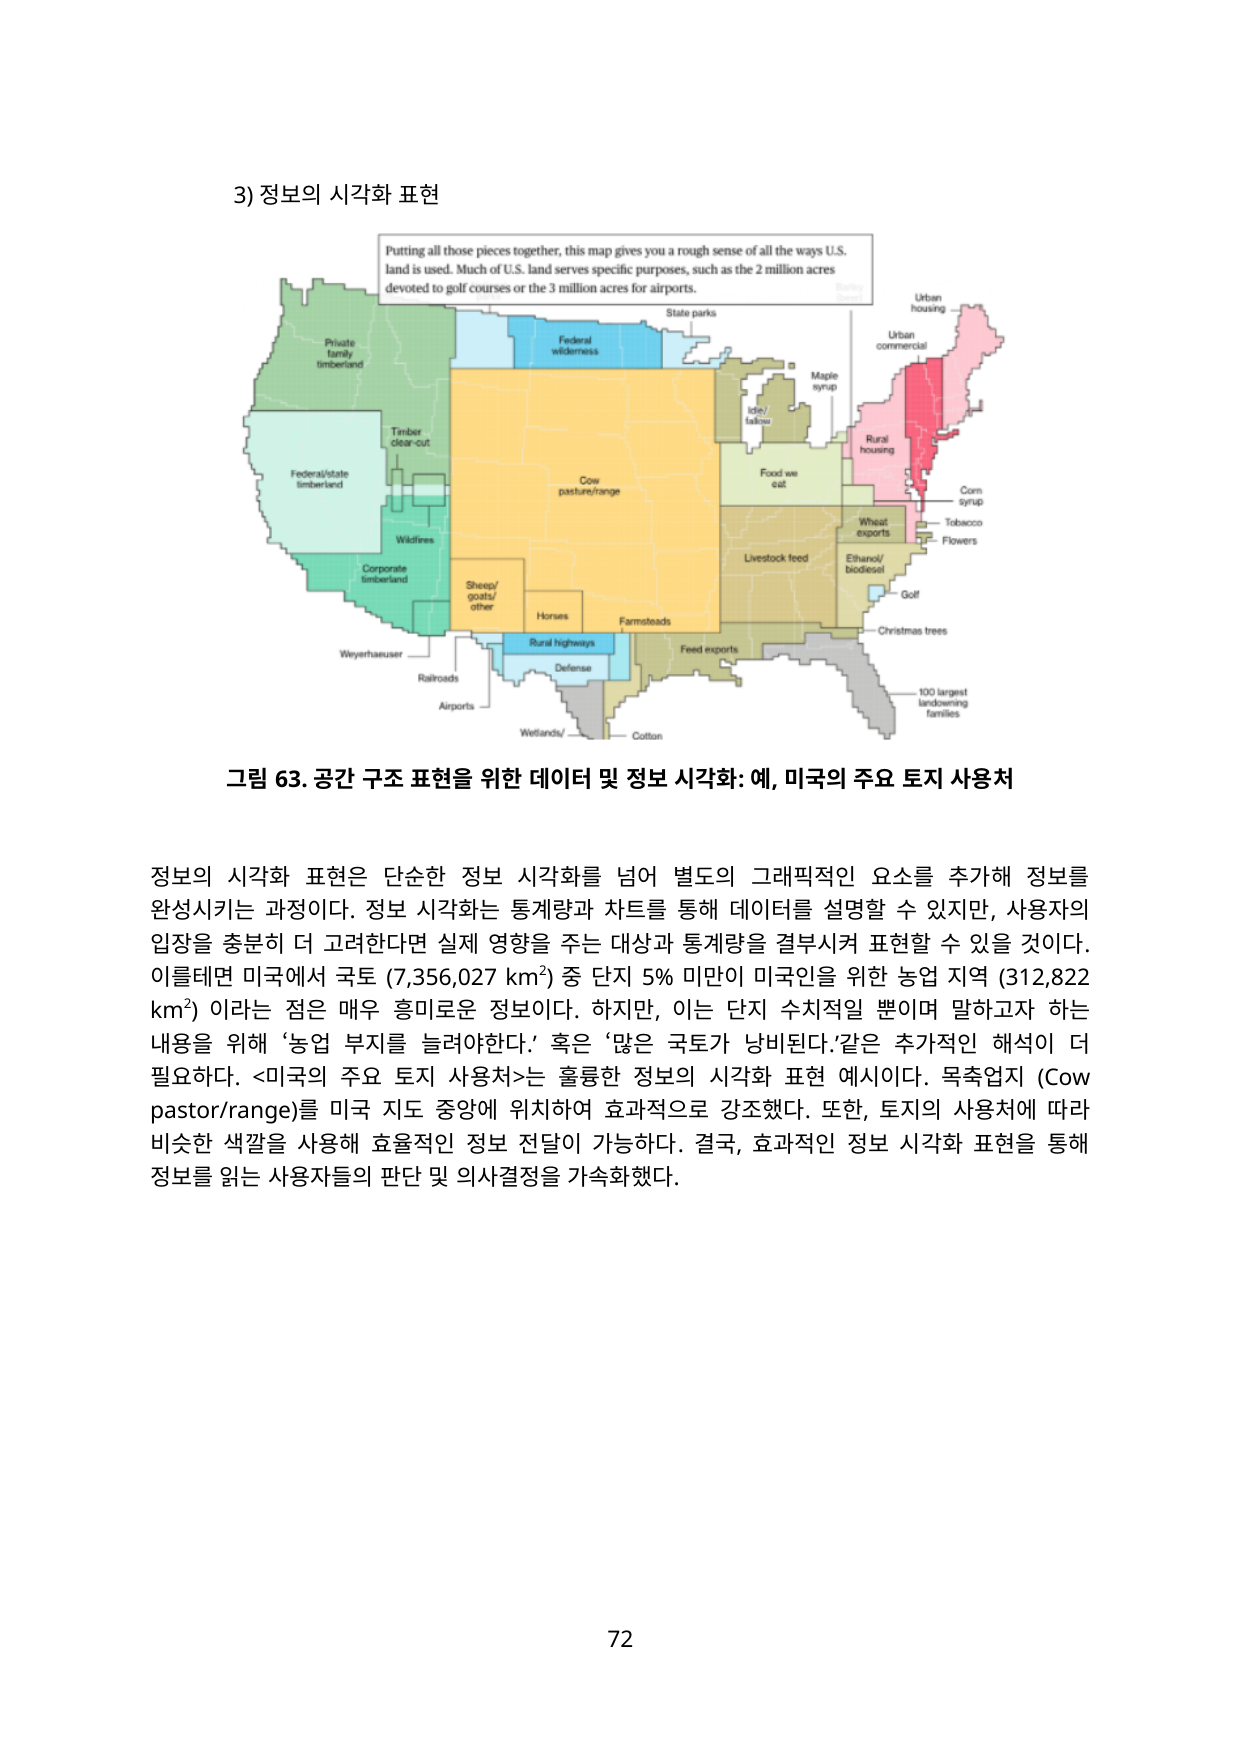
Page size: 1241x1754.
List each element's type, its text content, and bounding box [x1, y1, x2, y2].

text 정보의 시각화 표현은 단순한 정보 시각화를 넘어 별도의 그래픽적인 요소를 추가해 정보를 완성시키는 과정이다. 정보 시각화는 통계량과 차트를 통해 데이터를 설명할 수 있지만, 사용자의 입장을 충분히 더 고려한다면 실제 영향을 주는 대상과 통계량을 결부시켜 표현할 수 있을 것이다. 이를테면 미국에서 국토 (7,356,027 km2) 중 단지 5% 미만이 미국인을 위한 농업 지역 (312,822 km2) 이라는 점은 매우 흥미로운 정보이다. 하지만, 이는 단지 수치적일 뿐이며 말하고자 하는 내용을 위해 ‘농업 부지를 늘려야한다.’ 혹은 ‘많은 국토가 낭비된다.’같은 추가적인 해석이 더 필요하다. <미국의 주요 토지 사용처>는 훌륭한 정보의 시각화 표현 예시이다. 목축업지 (Cow pastor/range)를 미국 지도 중앙에 위치하여 효과적으로 강조했다. 또한, 토지의 사용처에 따라 비슷한 색깔을 사용해 효율적인 정보 전달이 가능하다. 결국, 효과적인 정보 시각화 표현을 통해 정보를 읽는 사용자들의 판단 및 의사결정을 가속화했다. [150, 859, 1090, 1192]
picture [234, 227, 1007, 745]
list 3) 정보의 시각화 표현 [233, 177, 1090, 211]
